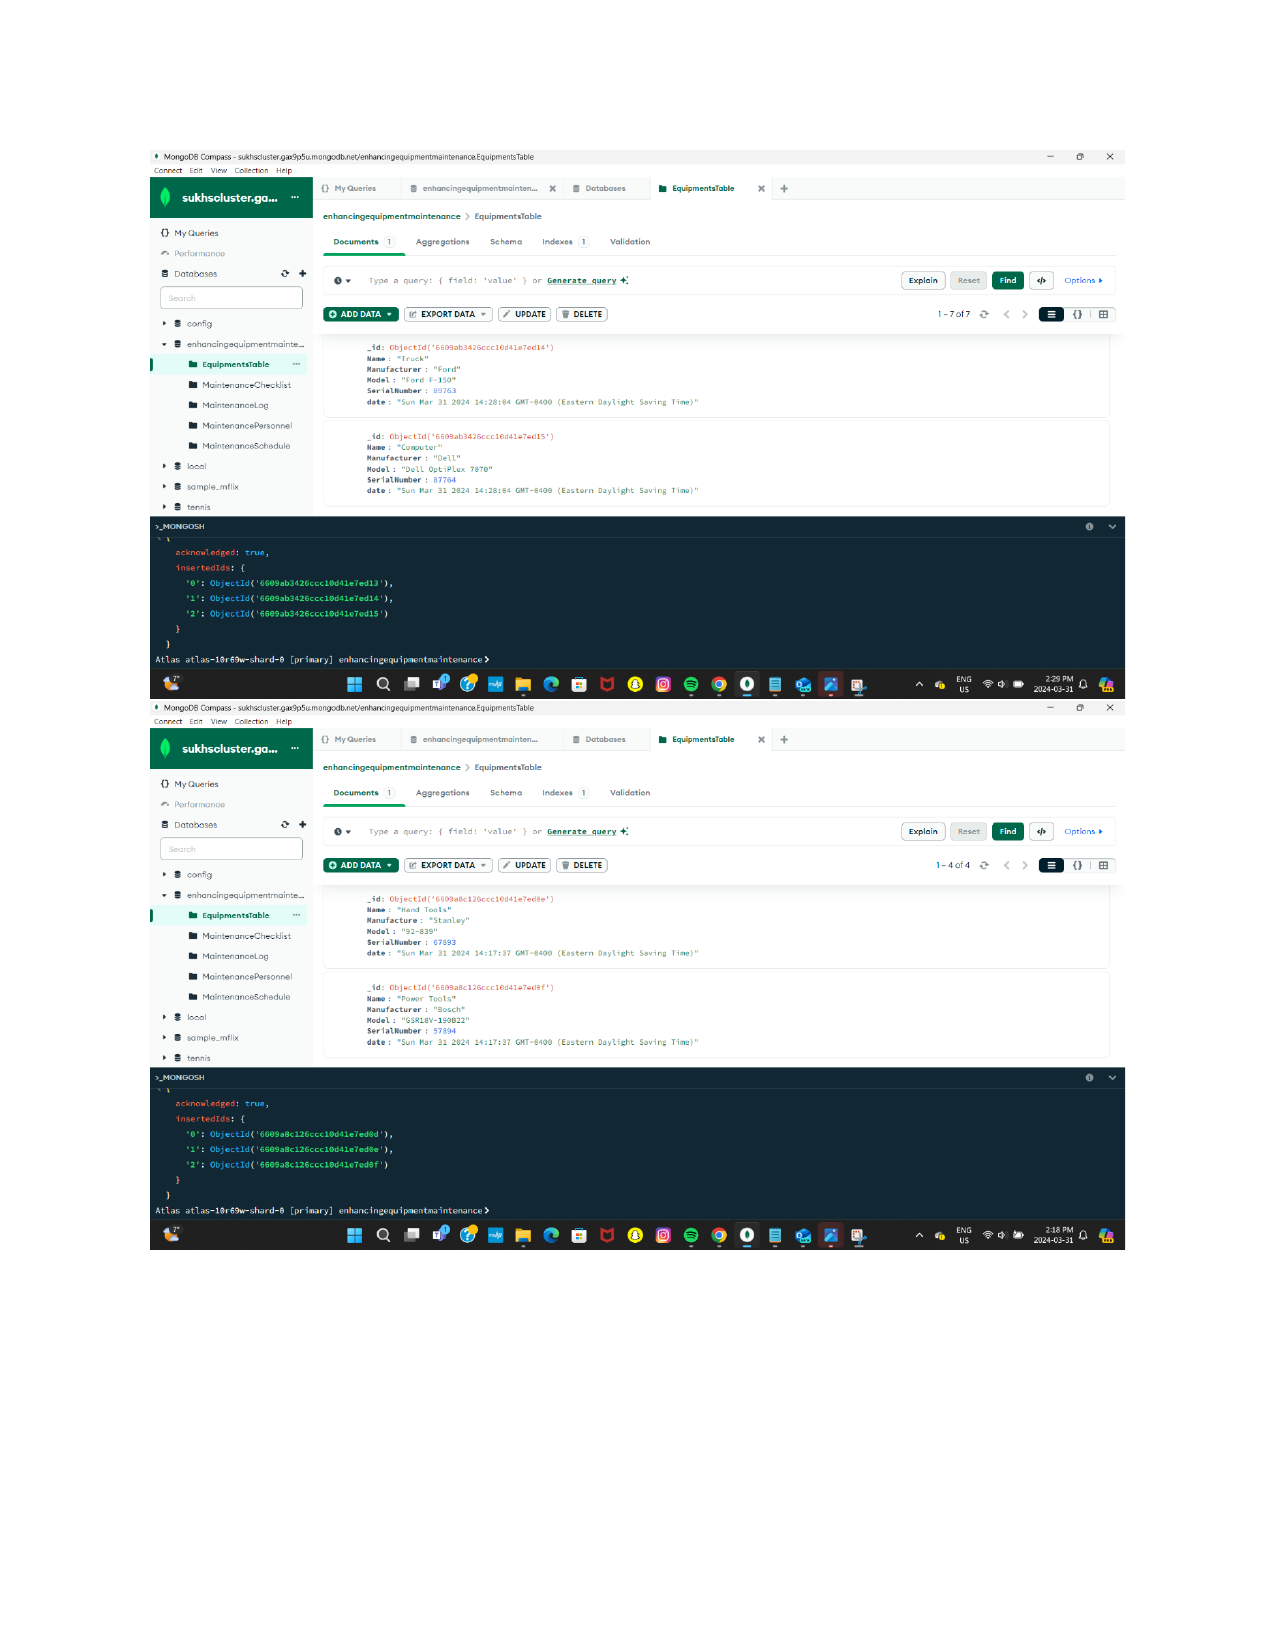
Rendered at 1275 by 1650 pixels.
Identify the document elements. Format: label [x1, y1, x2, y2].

picture [150, 150, 1125, 699]
picture [150, 701, 1125, 1250]
